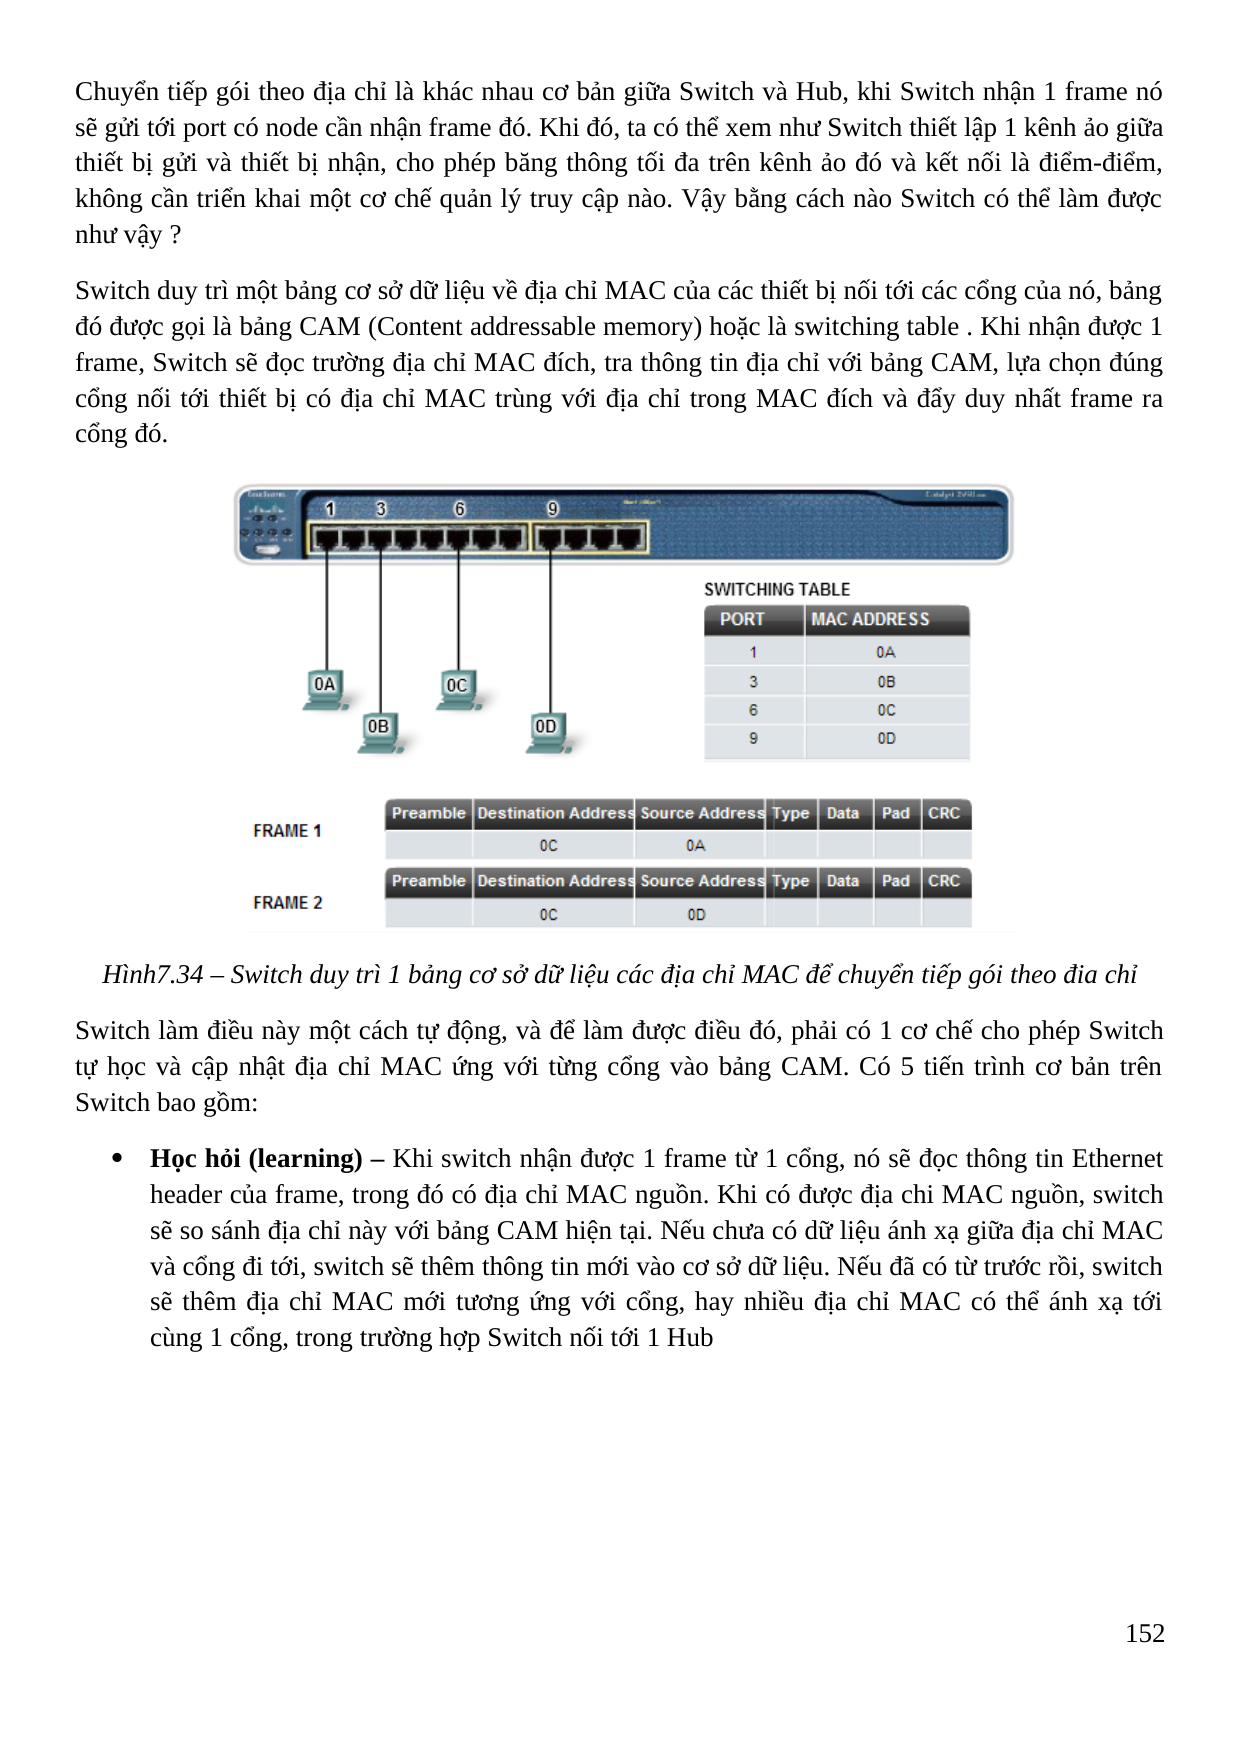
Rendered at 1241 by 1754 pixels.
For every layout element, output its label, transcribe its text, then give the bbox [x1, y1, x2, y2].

picture [213, 473, 1027, 933]
text Chuyển tiếp gói theo địa chỉ là khác nhau cơ bản giữa Switch và Hub, khi Switch nhận 1 frame nó sẽ gửi tới port có node cần nhận frame đó. Khi đó, ta có thể xem như Switch thiết lập 1 kênh ảo giữa thiết bị gửi và thiết bị nhận, cho phép băng thông tối đa trên kênh ảo đó và kết nối là điểm-điểm, không cần triển khai một cơ chế quản lý truy cập nào. Vậy bằng cách nào Switch có thể làm được như vậy ? [75, 75, 1165, 249]
text Switch làm điều này một cách tự động, và để làm được điều đó, phải có 1 cơ chế cho phép Switch tự học và cập nhật địa chỉ MAC ứng với từng cổng vào bảng CAM. Có 5 tiến trình cơ bản trên Switch bao gồm: [75, 1014, 1165, 1117]
list Học hỏi (learning) – Khi switch nhận được 1 frame từ 1 cổng, nó sẽ đọc thông tin Ethernet header của frame, trong đó có địa chỉ MAC nguồn. Khi có được địa chi MAC nguồn, switch sẽ so sánh địa chỉ này với bảng CAM hiện tại. Nếu chưa có dữ liệu ánh xạ giữa địa chỉ MAC và cổng đi tới, switch sẽ thêm thông tin mới vào cơ sở dữ liệu. Nếu đã có từ trước rồi, switch sẽ thêm địa chỉ MAC mới tương ứng với cổng, hay nhiều địa chỉ MAC có thể ánh xạ tới cùng 1 cổng, trong trường hợp Switch nối tới 1 Hub [112, 1142, 1165, 1352]
text Hình7.34 – Switch duy trì 1 bảng cơ sở dữ liệu các địa chỉ MAC để chuyển tiếp gói theo đia chỉ [75, 958, 1165, 989]
text Switch duy trì một bảng cơ sở dữ liệu về địa chỉ MAC của các thiết bị nối tới các cổng của nó, bảng đó được gọi là bảng CAM (Content addressable memory) hoặc là switching table . Khi nhận được 1 frame, Switch sẽ đọc trường địa chỉ MAC đích, tra thông tin địa chỉ với bảng CAM, lựa chọn đúng cổng nối tới thiết bị có địa chỉ MAC trùng với địa chỉ trong MAC đích và đẩy duy nhất frame ra cổng đó. [75, 274, 1165, 448]
